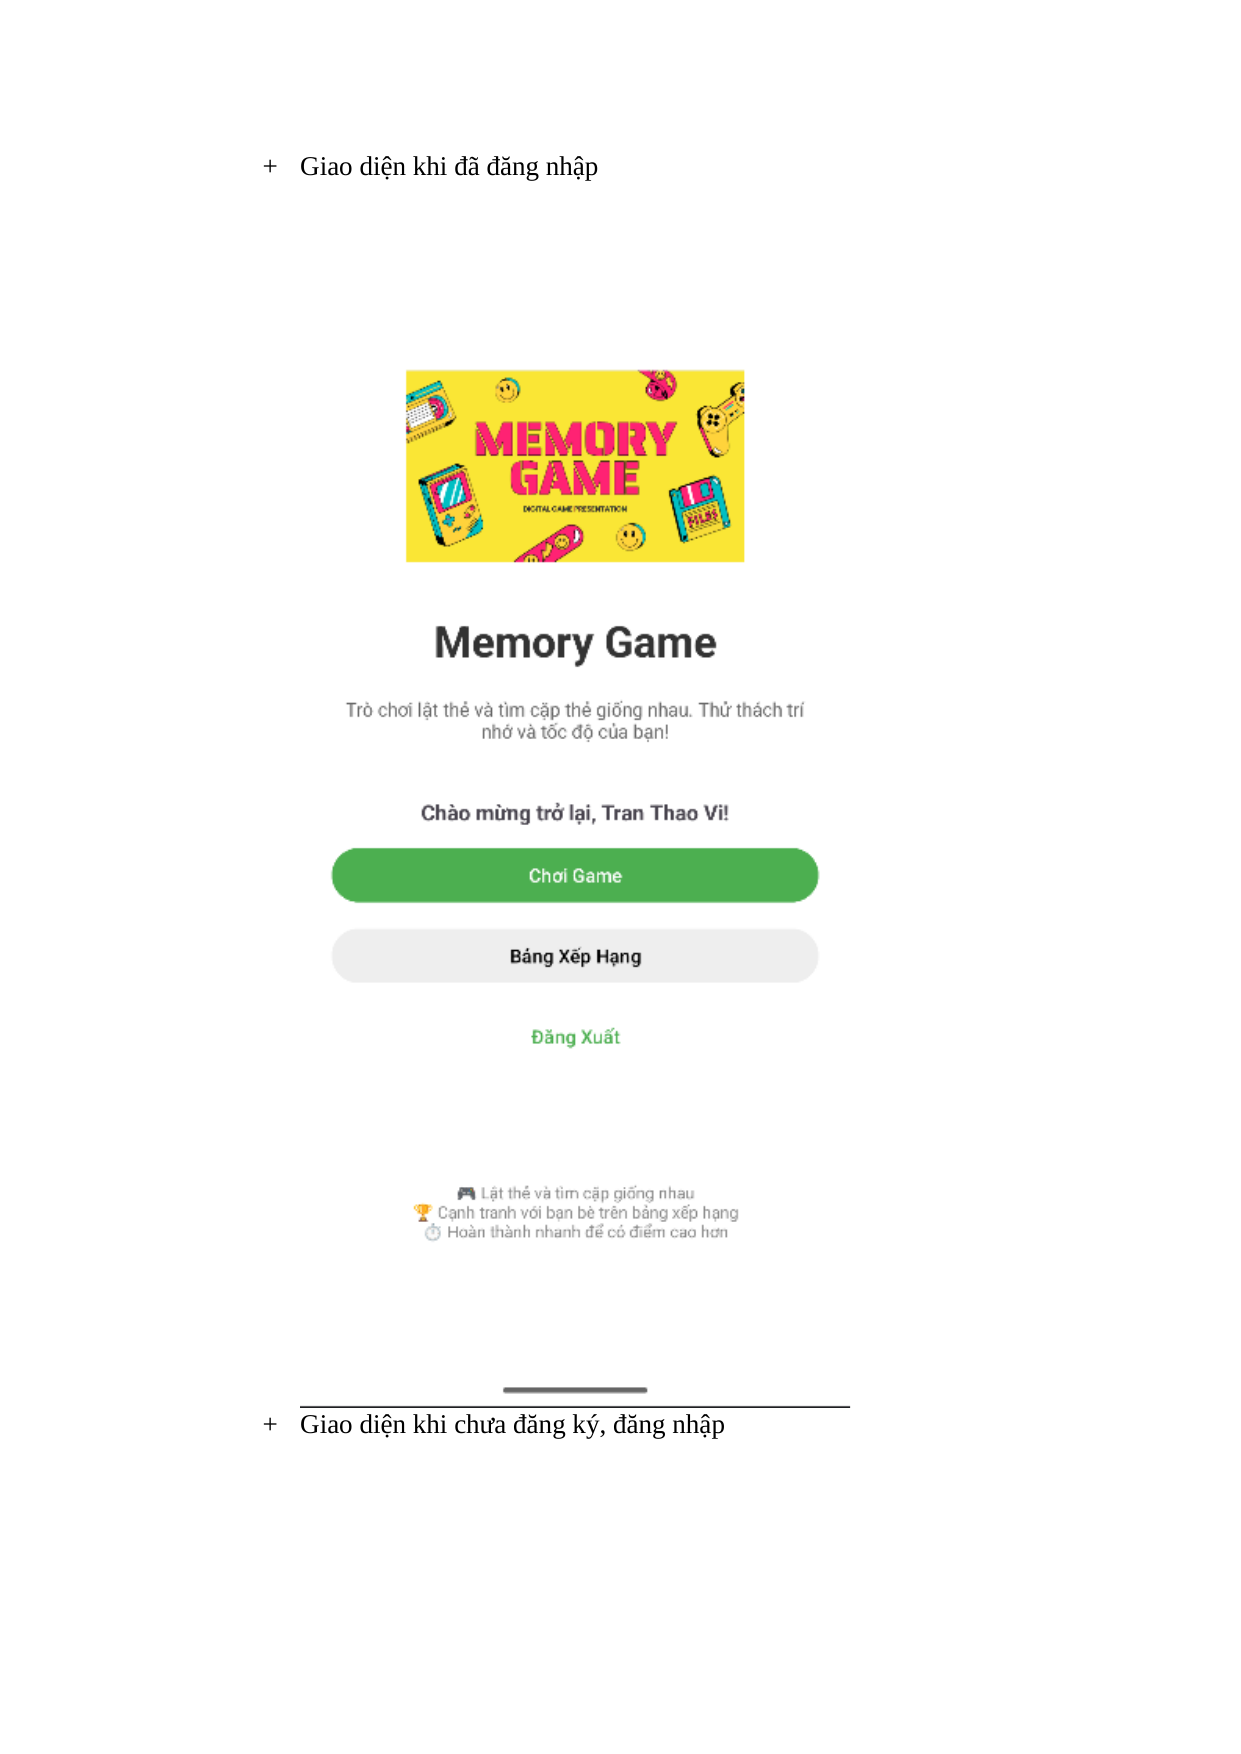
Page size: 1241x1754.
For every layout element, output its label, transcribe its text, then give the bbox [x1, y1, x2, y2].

list Giao diện khi chưa đăng ký, đăng nhập [262, 1408, 1090, 1439]
list Giao diện khi đã đăng nhập [262, 150, 1090, 181]
picture [300, 181, 851, 1408]
